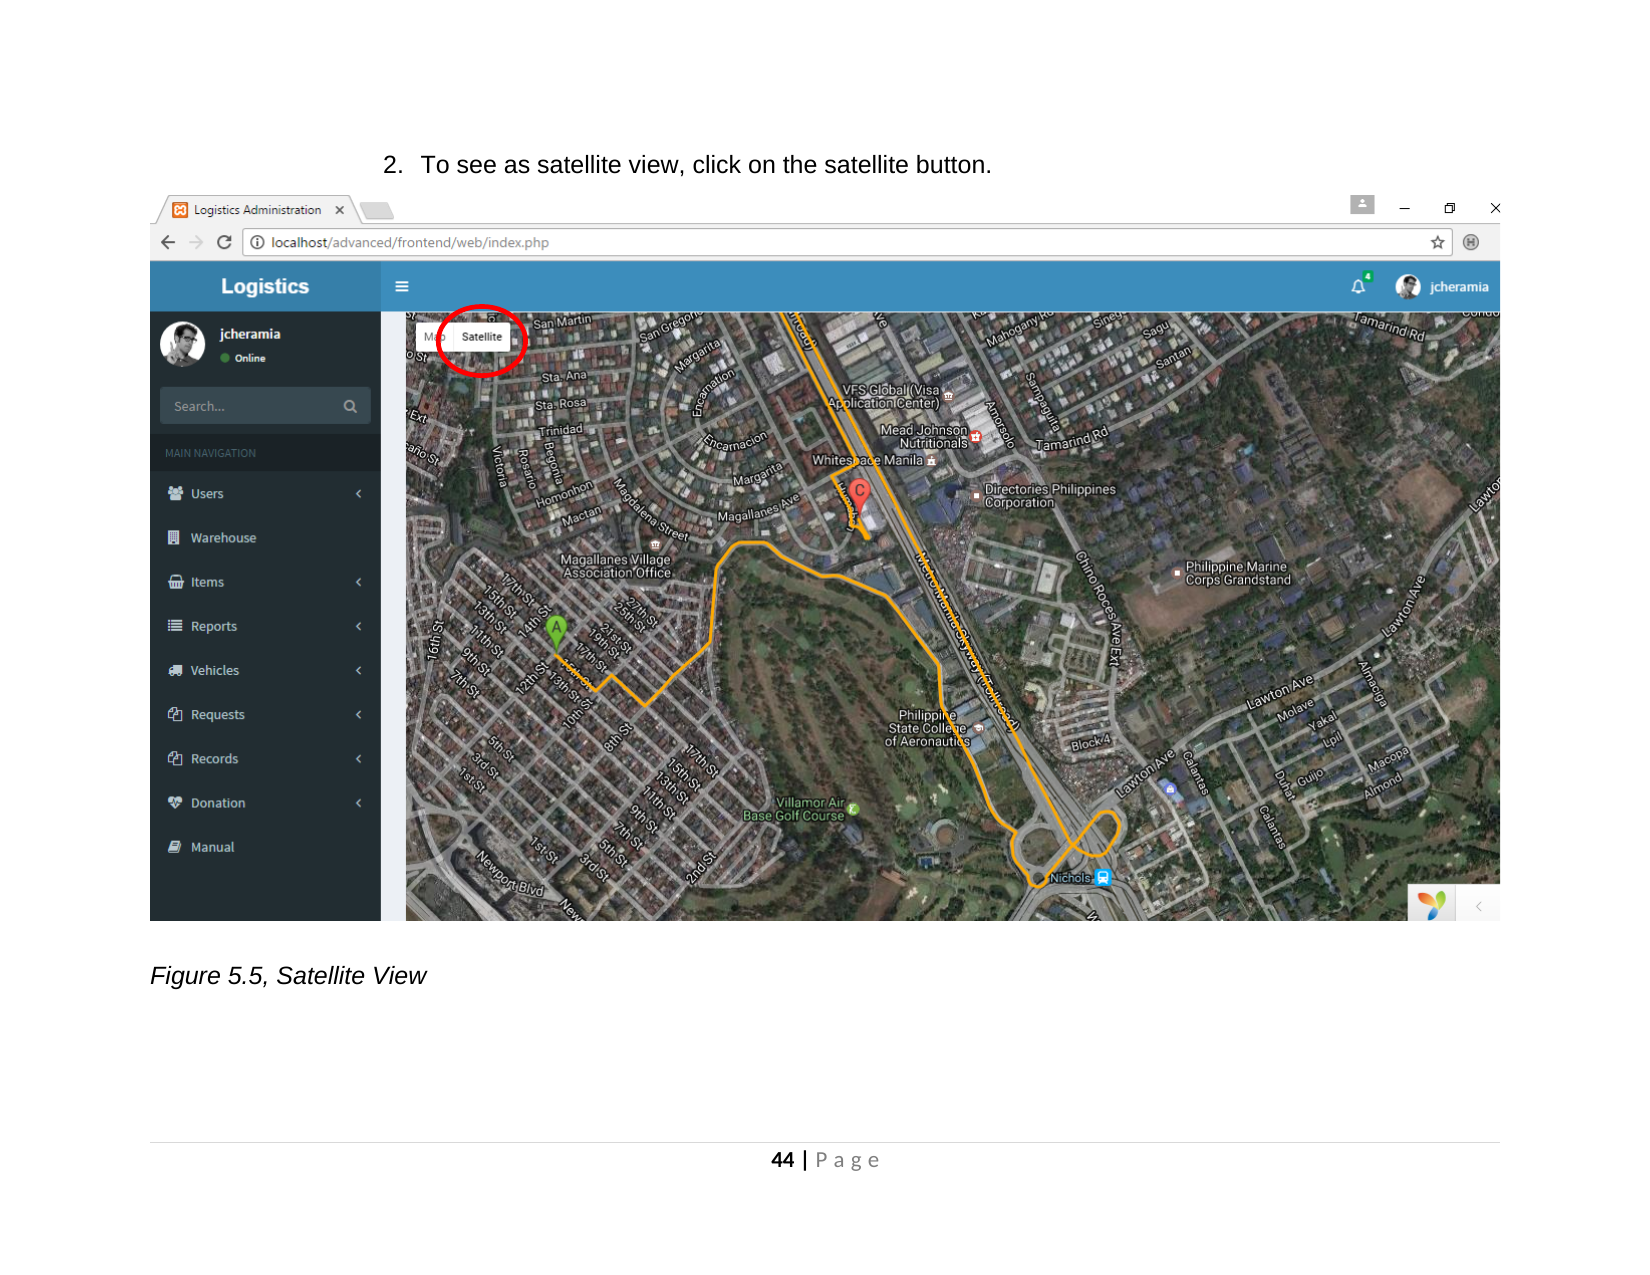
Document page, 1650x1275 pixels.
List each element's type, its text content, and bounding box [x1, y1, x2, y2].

text Figure 5.5, Satellite View [150, 961, 1500, 990]
picture [150, 195, 1500, 921]
list To see as satellite view, click on the satellite button. [383, 150, 1500, 179]
